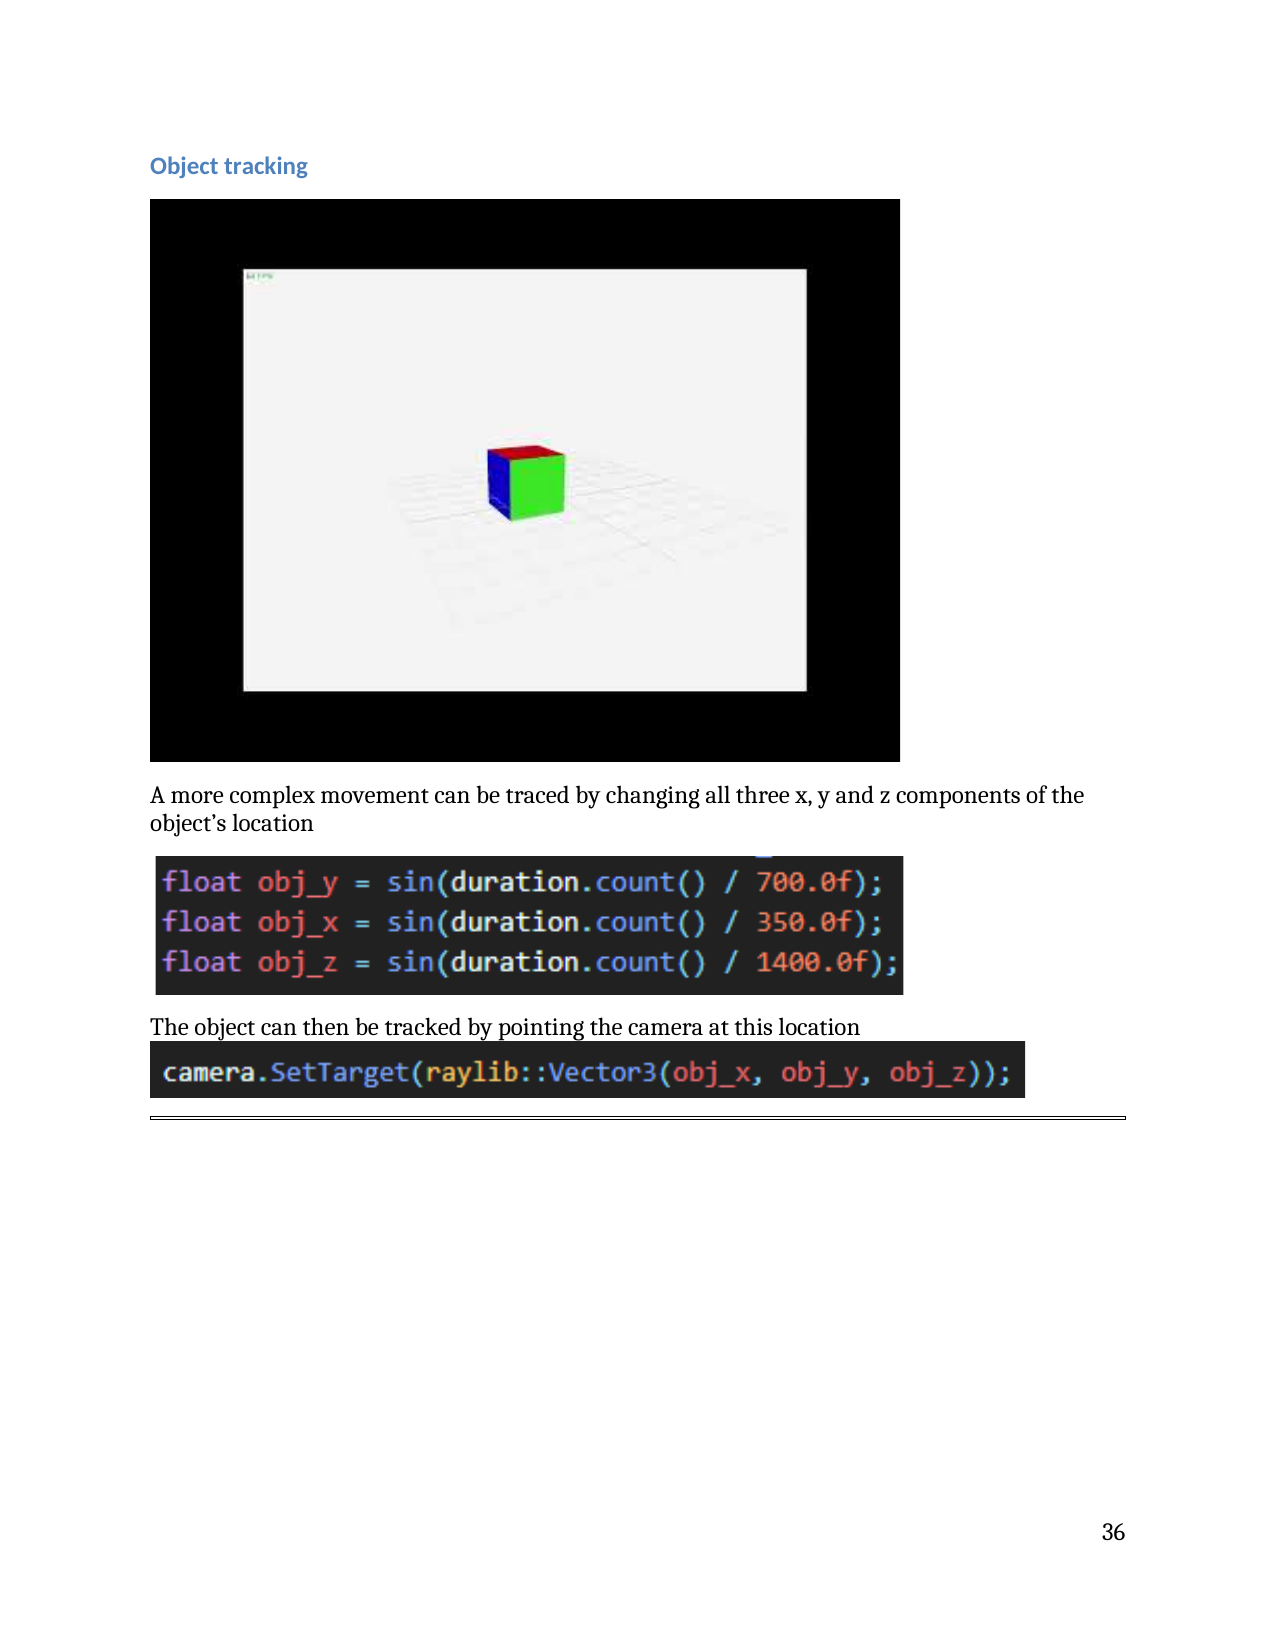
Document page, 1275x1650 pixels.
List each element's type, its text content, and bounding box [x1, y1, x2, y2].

subtitle Object tracking [150, 150, 1125, 181]
text A more complex movement can be traced by changing all three x, y and z components of the object’s location [150, 781, 1125, 838]
picture [155, 856, 904, 995]
picture [150, 1041, 1025, 1098]
picture [150, 199, 901, 762]
